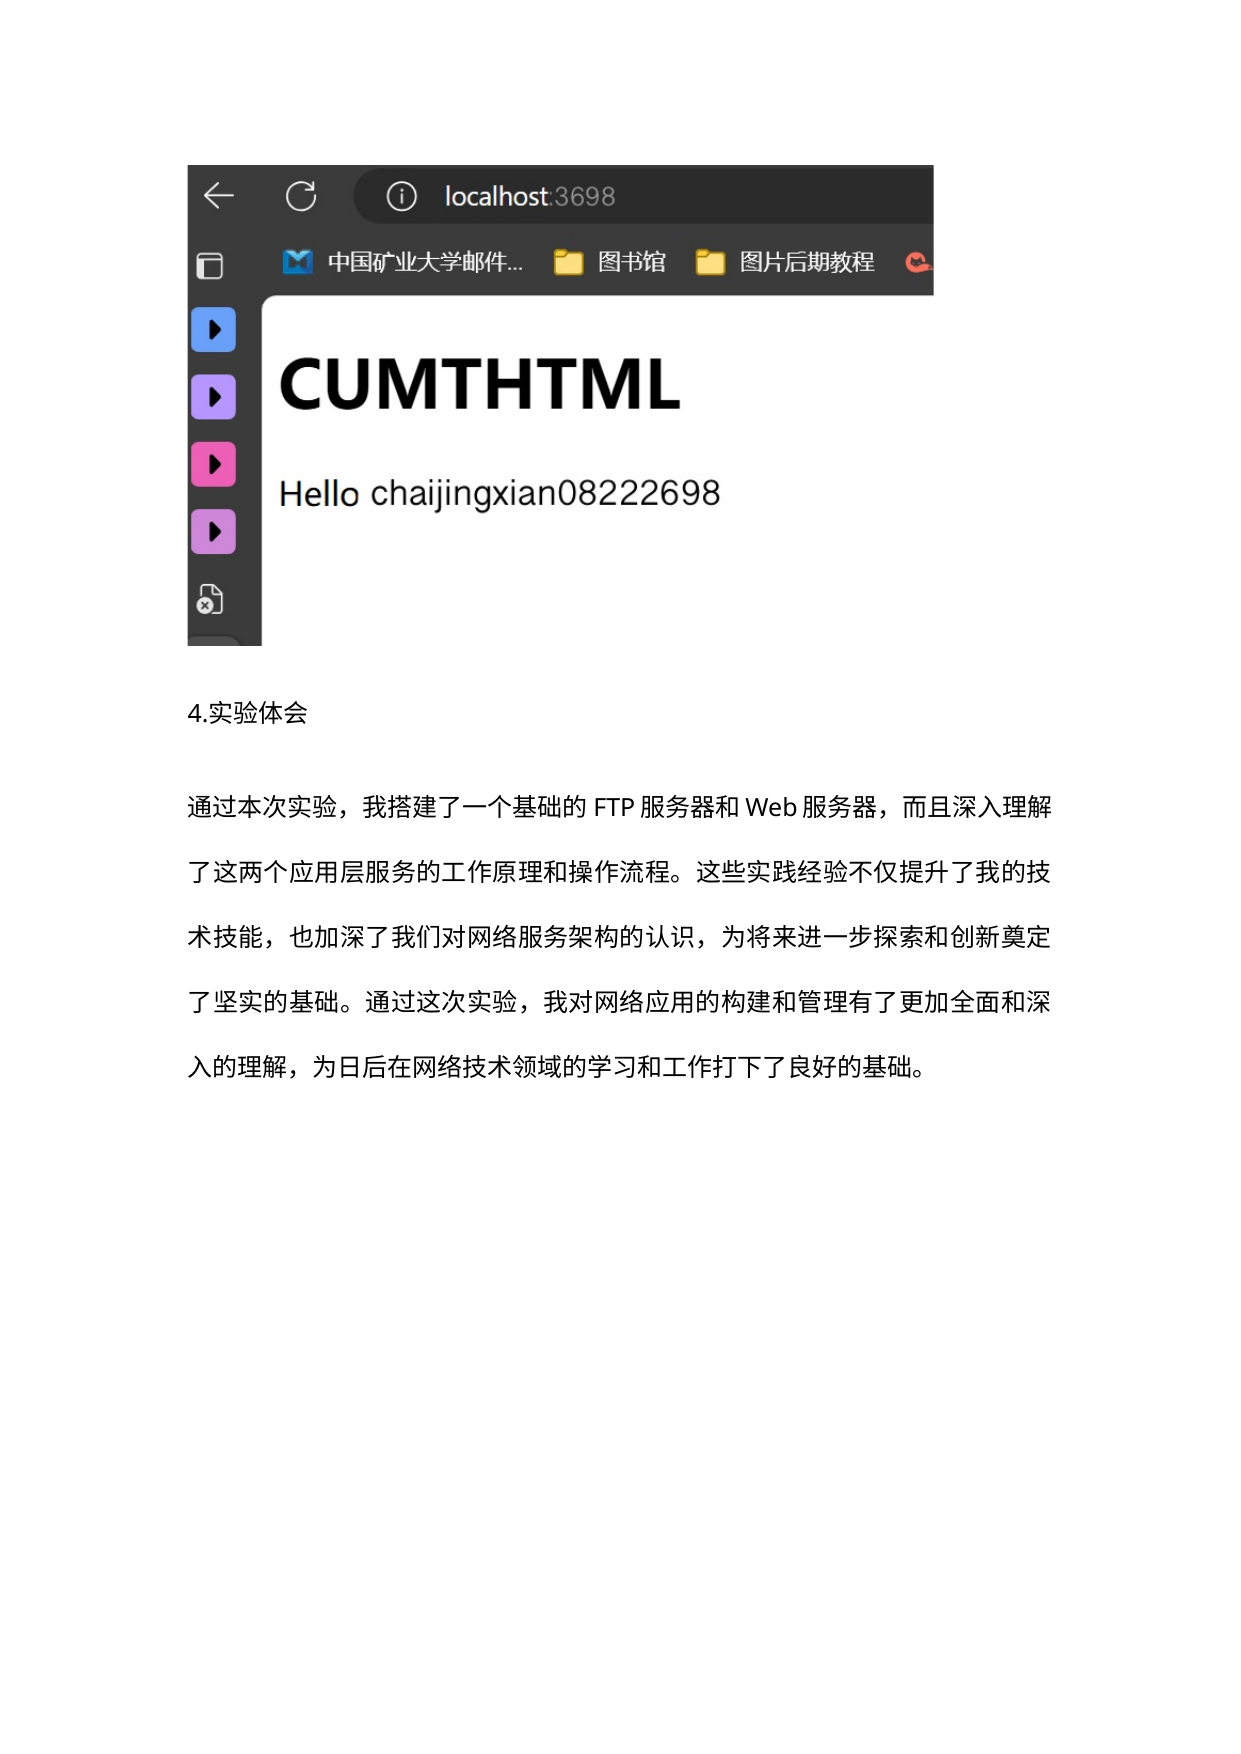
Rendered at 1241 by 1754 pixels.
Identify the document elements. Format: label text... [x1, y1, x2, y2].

text 通过本次实验，我搭建了一个基础的FTP服务器和Web服务器，而且深入理解了这两个应用层服务的工作原理和操作流程。这些实践经验不仅提升了我的技术技能，也加深了我们对网络服务架构的认识，为将来进一步探索和创新奠定了坚实的基础。通过这次实验，我对网络应用的构建和管理有了更加全面和深入的理解，为日后在网络技术领域的学习和工作打下了良好的基础。 [187, 773, 1053, 1098]
picture [187, 165, 934, 646]
text 4.实验体会 [187, 679, 1053, 744]
